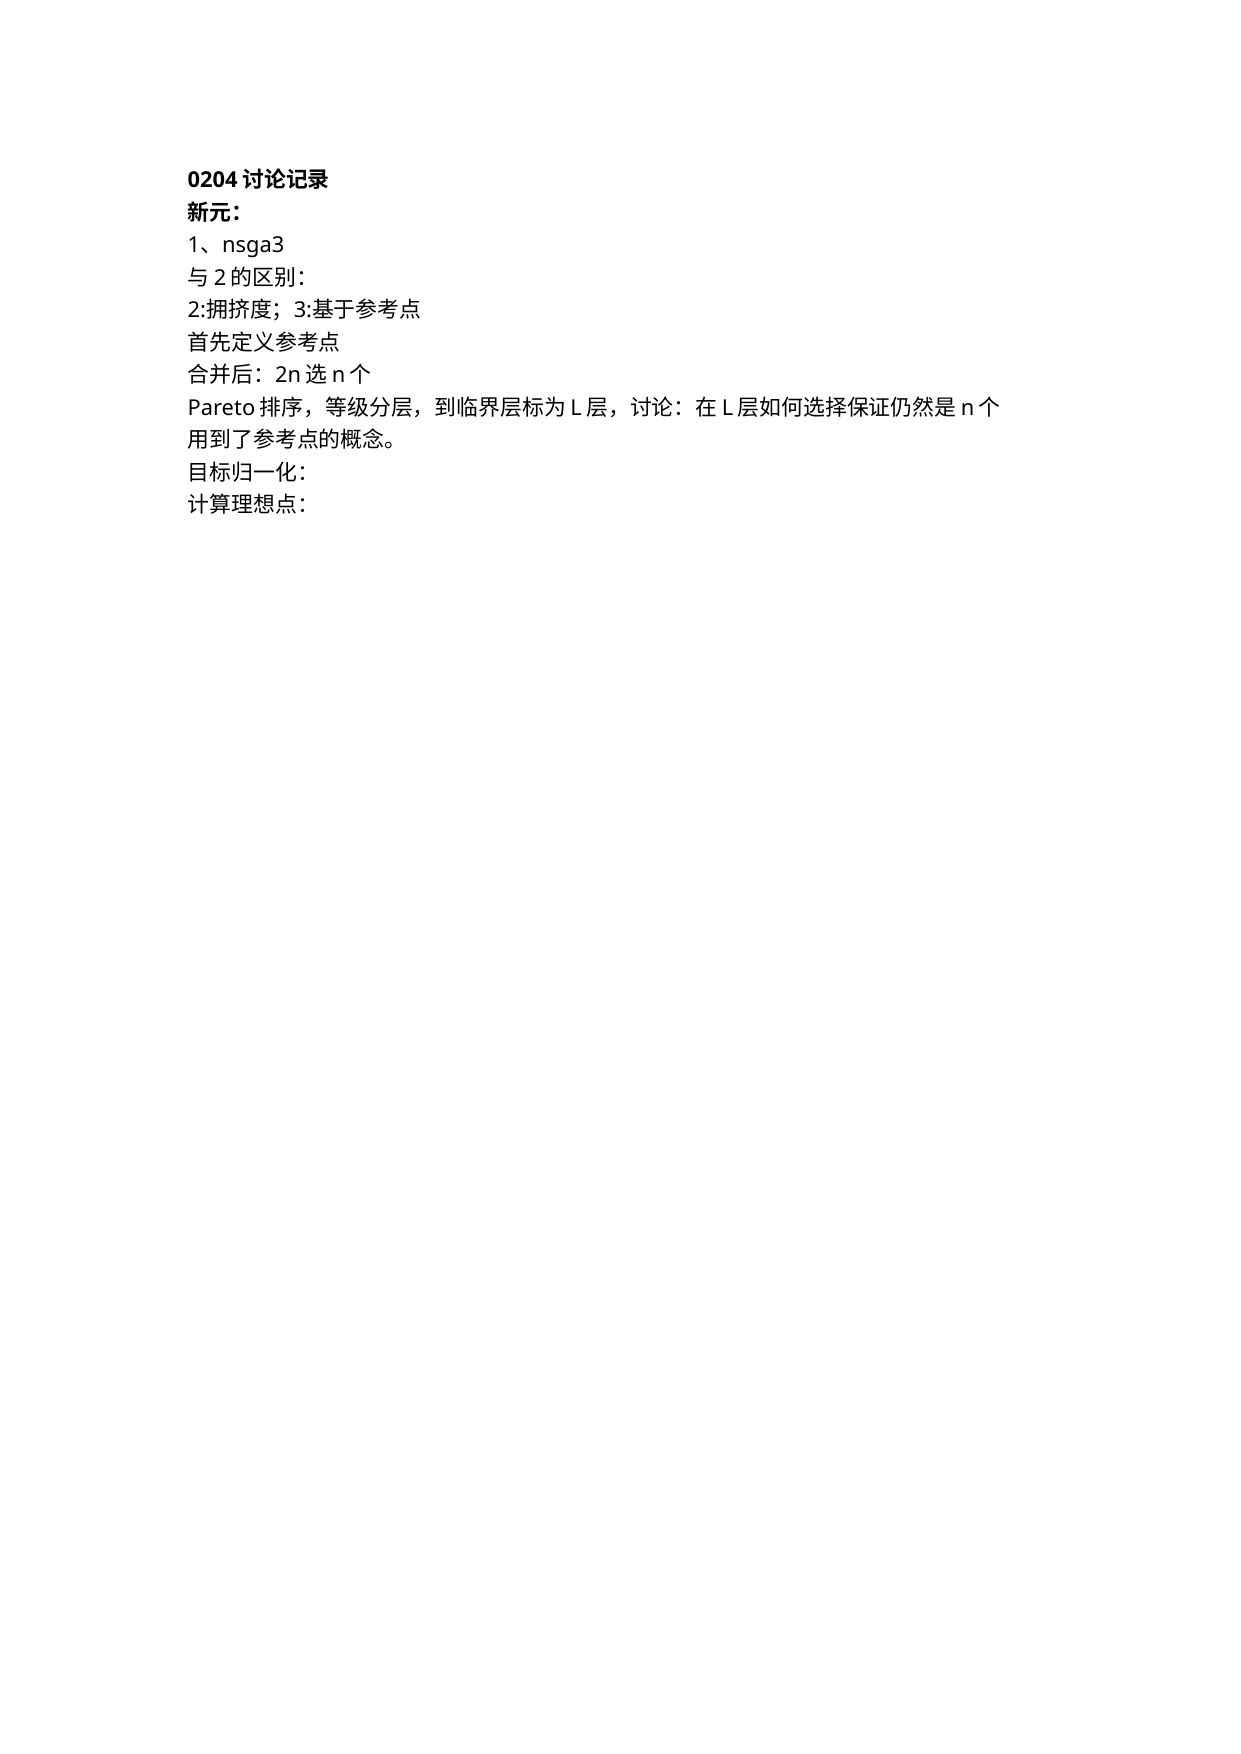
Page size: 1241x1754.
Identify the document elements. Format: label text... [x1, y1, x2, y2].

text 用到了参考点的概念。 [187, 422, 1053, 454]
text 1、nsga3 [187, 227, 1053, 259]
text 2:拥挤度；3:基于参考点 [187, 292, 1053, 324]
text 合并后：2n选n个 [187, 357, 1053, 389]
text Pareto排序，等级分层，到临界层标为L层，讨论：在L层如何选择保证仍然是n个 [187, 389, 1053, 422]
text 新元： [187, 194, 1053, 227]
text 目标归一化： [187, 454, 1053, 487]
text 计算理想点： [187, 487, 1053, 519]
text 0204讨论记录 [187, 162, 1053, 194]
text 与2的区别： [187, 259, 1053, 292]
text 首先定义参考点 [187, 324, 1053, 357]
